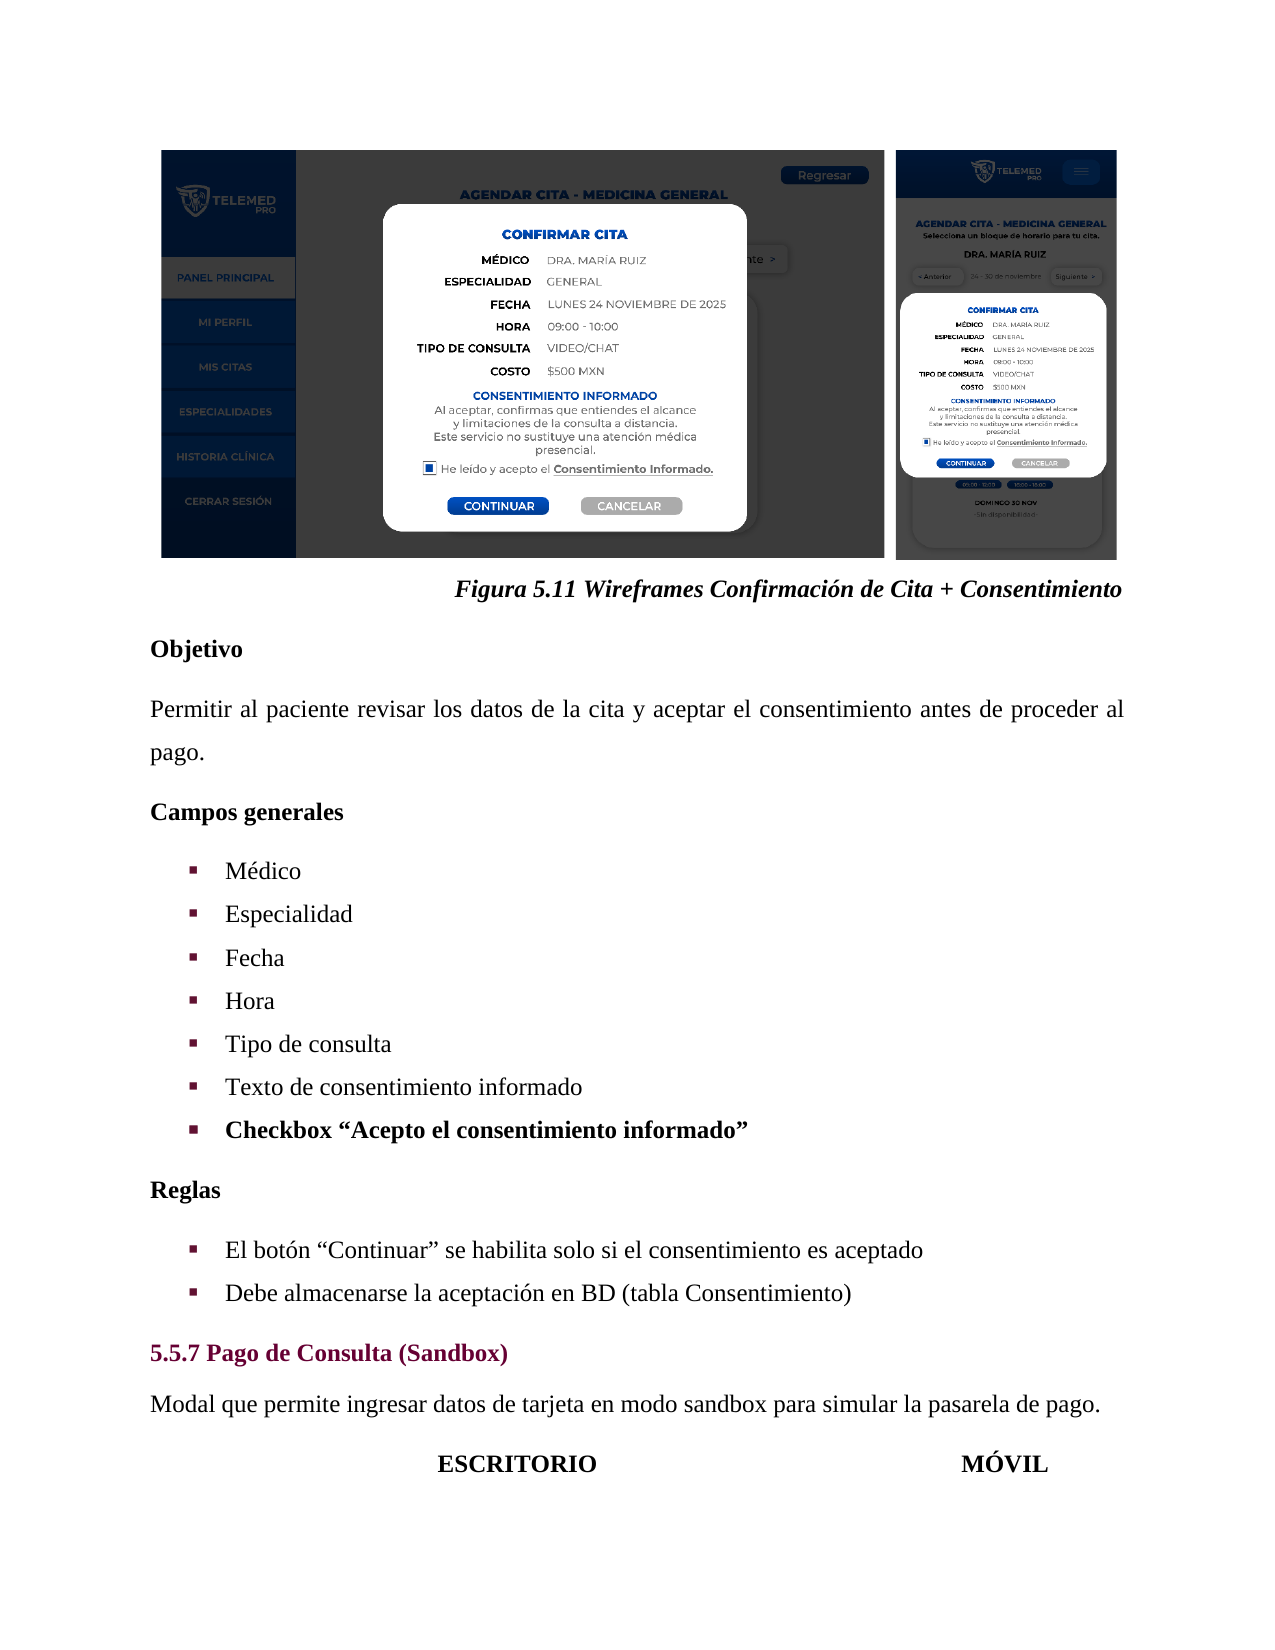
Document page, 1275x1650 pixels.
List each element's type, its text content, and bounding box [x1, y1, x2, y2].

text Permitir al paciente revisar los datos de la cita y aceptar el consentimiento antes de proceder al pago. [150, 694, 1125, 766]
list Tipo de consulta [187, 1029, 1125, 1058]
picture [895, 150, 1117, 560]
list Fecha [187, 943, 1125, 971]
list El botón “Continuar” se habilita solo si el consentimiento es aceptado [187, 1235, 1125, 1263]
picture [161, 150, 885, 558]
table_header MÓVIL [885, 150, 1125, 574]
text Campos generales [150, 797, 1125, 825]
text Objetivo [150, 634, 1125, 663]
list Hora [187, 986, 1125, 1014]
list Texto de consentimiento informado [187, 1072, 1125, 1101]
list Debe almacenarse la aceptación en BD (tabla Consentimiento) [187, 1278, 1125, 1307]
table_header MÓVIL [885, 1449, 1125, 1478]
list Checkbox “Acepto el consentimiento informado” [187, 1115, 1125, 1144]
list Médico [187, 856, 1125, 885]
text Modal que permite ingresar datos de tarjeta en modo sandbox para simular la pasarela de pago. [150, 1389, 1125, 1418]
subtitle 5.5.7 Pago de Consulta (Sandbox) [150, 1338, 1125, 1366]
text Reglas [150, 1175, 1125, 1204]
table_header ESCRITORIO [150, 1449, 884, 1478]
text Figura 5.11 Wireframes Confirmación de Cita + Consentimiento [150, 574, 1125, 603]
list Especialidad [187, 899, 1125, 928]
table_header ESCRITORIO [150, 150, 884, 574]
